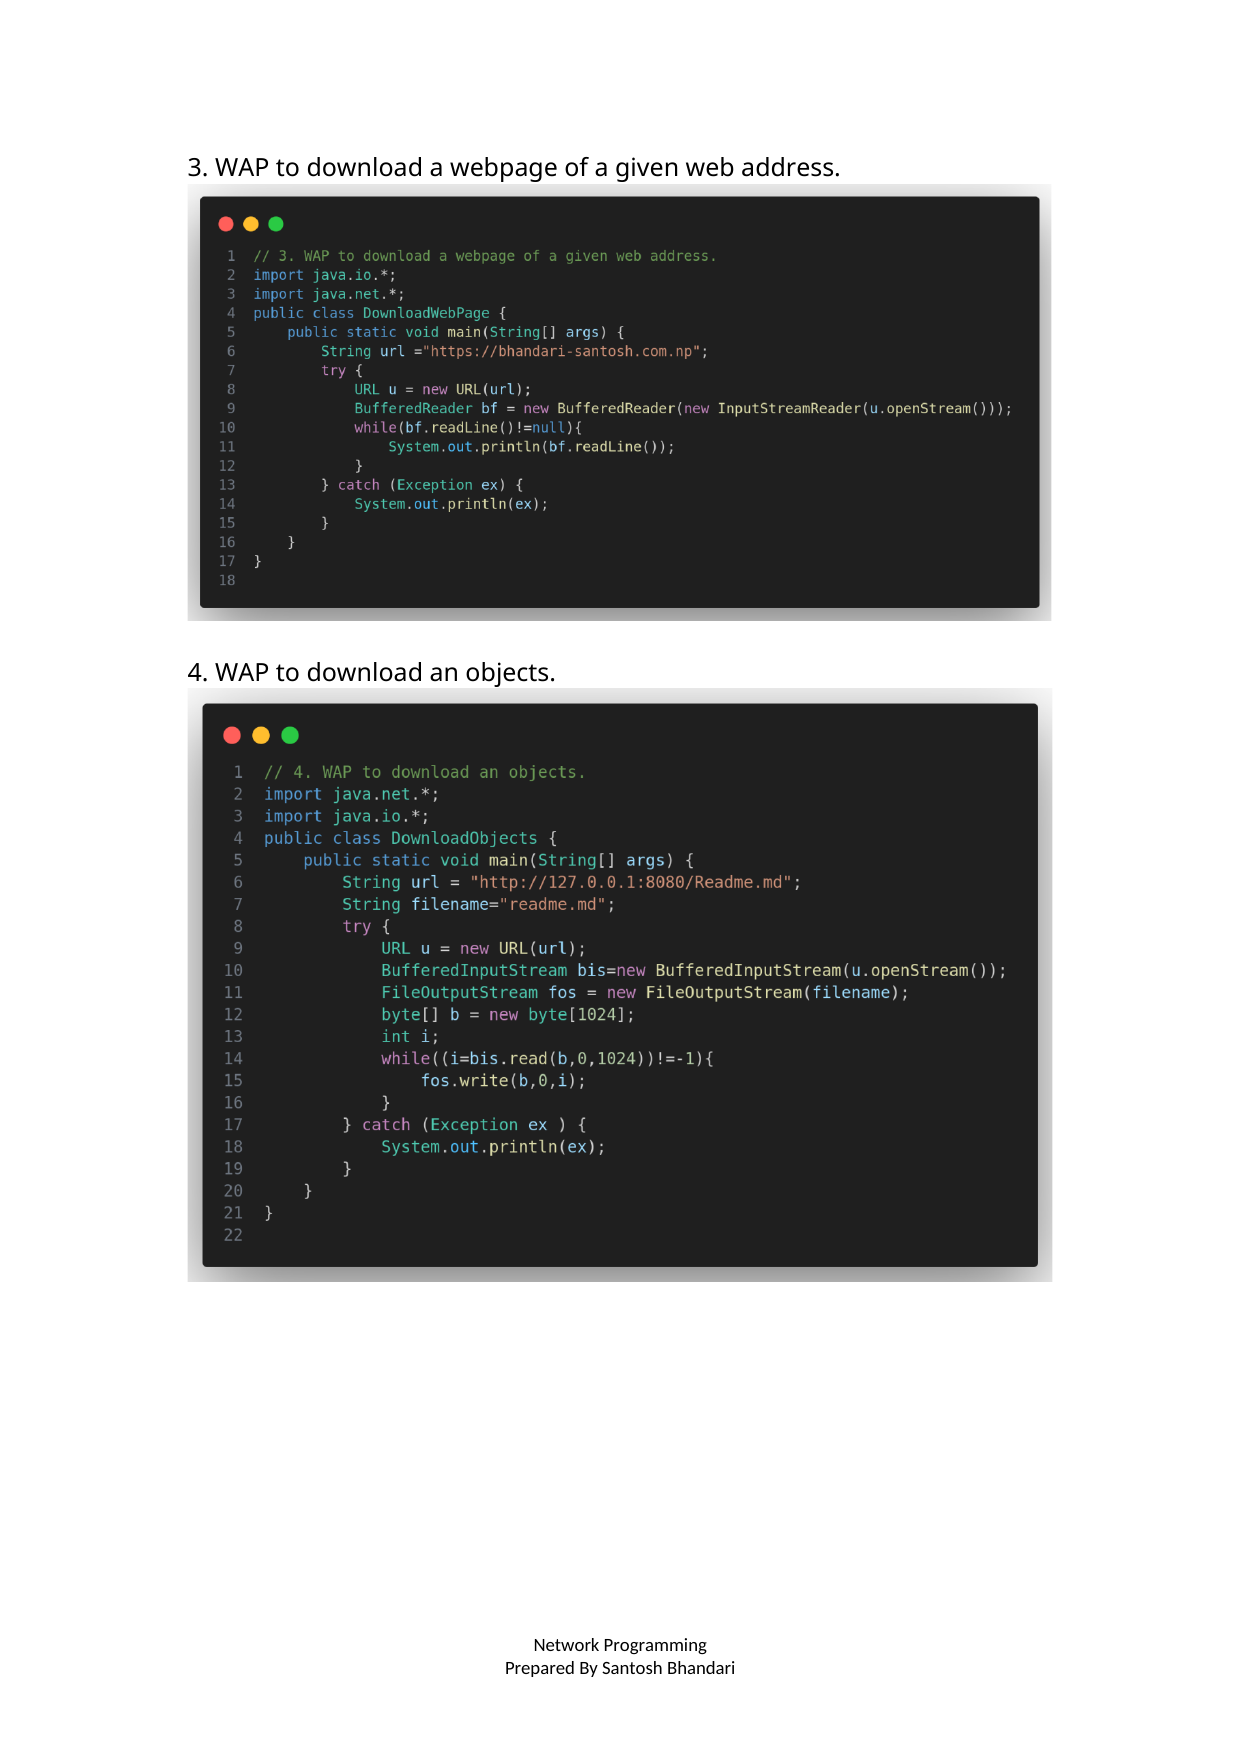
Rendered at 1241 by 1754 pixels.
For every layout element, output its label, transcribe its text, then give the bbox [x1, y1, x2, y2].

list WAP to download a webpage of a given web address. [187, 150, 1053, 184]
picture [187, 184, 1052, 621]
picture [187, 688, 1053, 1282]
list WAP to download an objects. [187, 654, 1053, 688]
